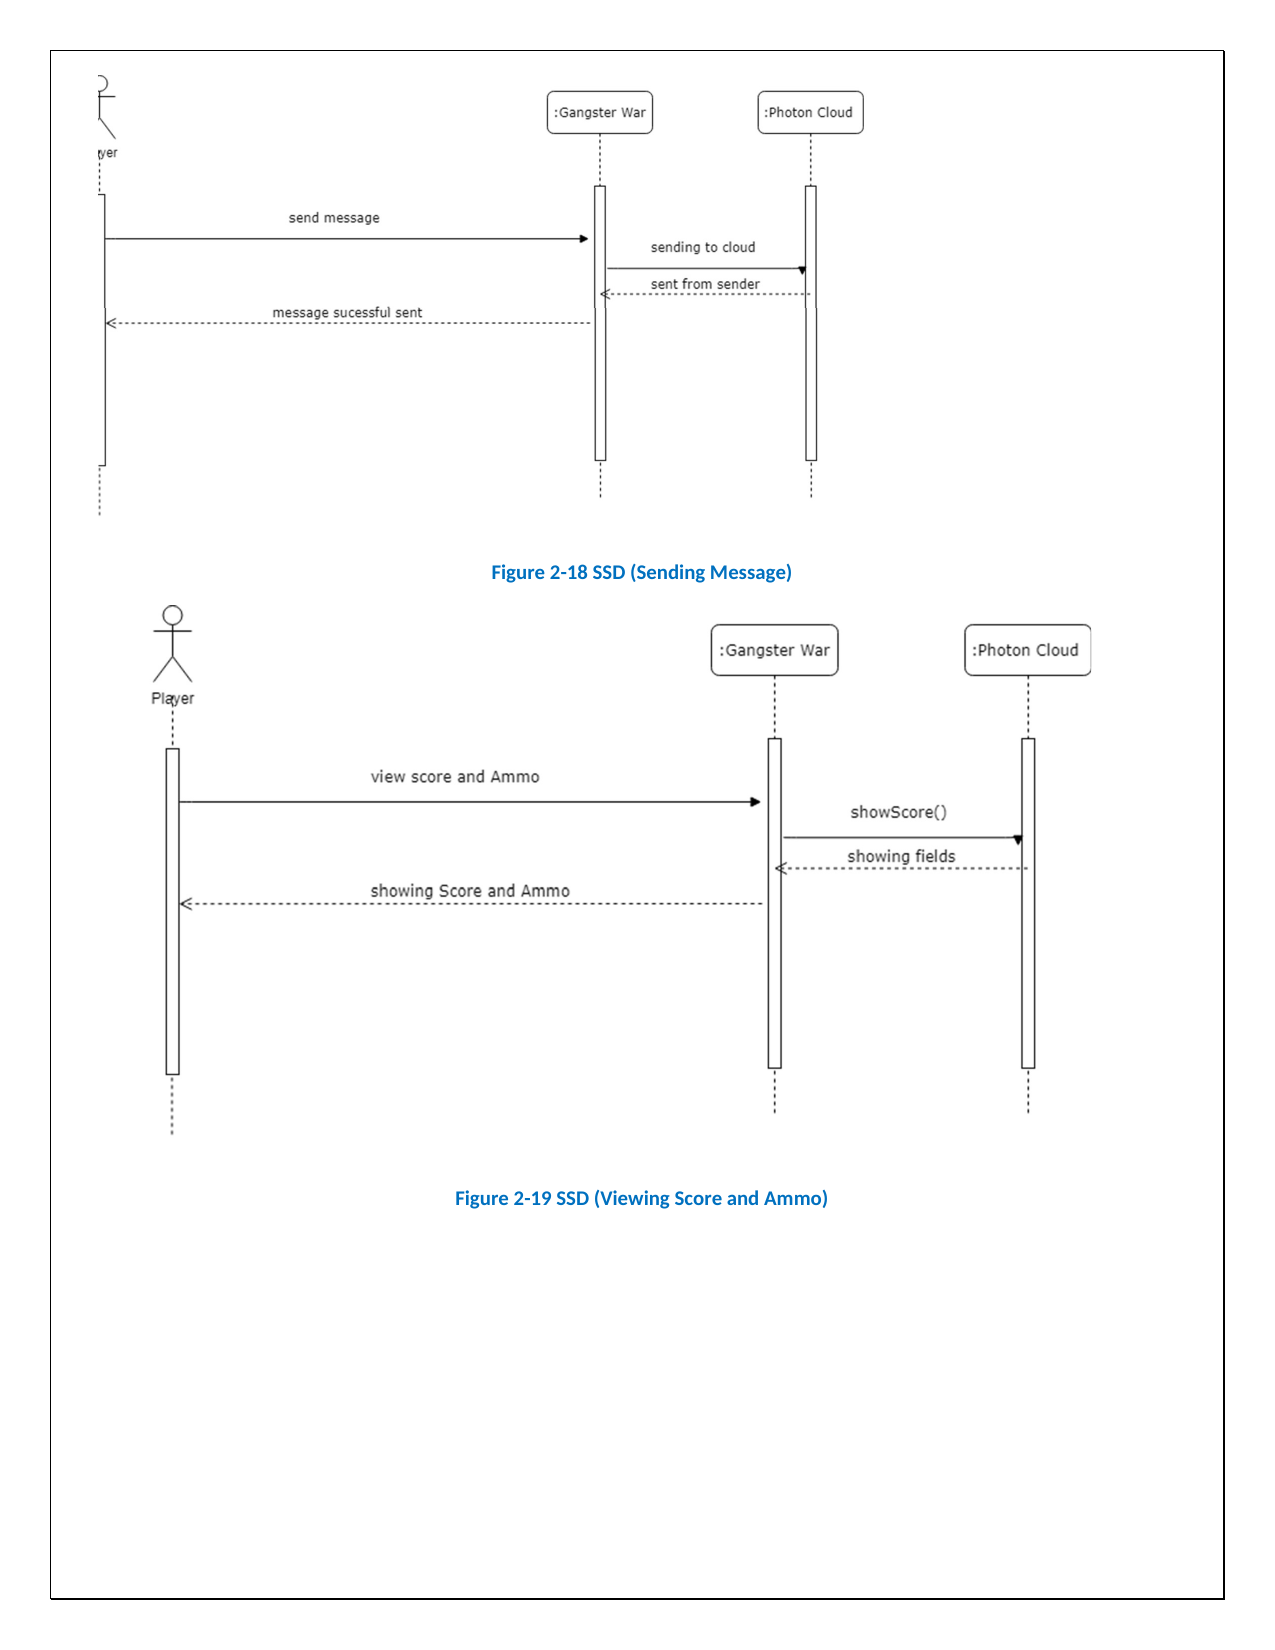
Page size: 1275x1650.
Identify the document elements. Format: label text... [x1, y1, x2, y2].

picture [149, 605, 1092, 1171]
text Figure 2-18 SSD (Sending Message) [195, 559, 1089, 585]
picture [97, 75, 881, 542]
text Figure 2-19 SSD (Viewing Score and Ammo) [195, 1171, 1089, 1211]
